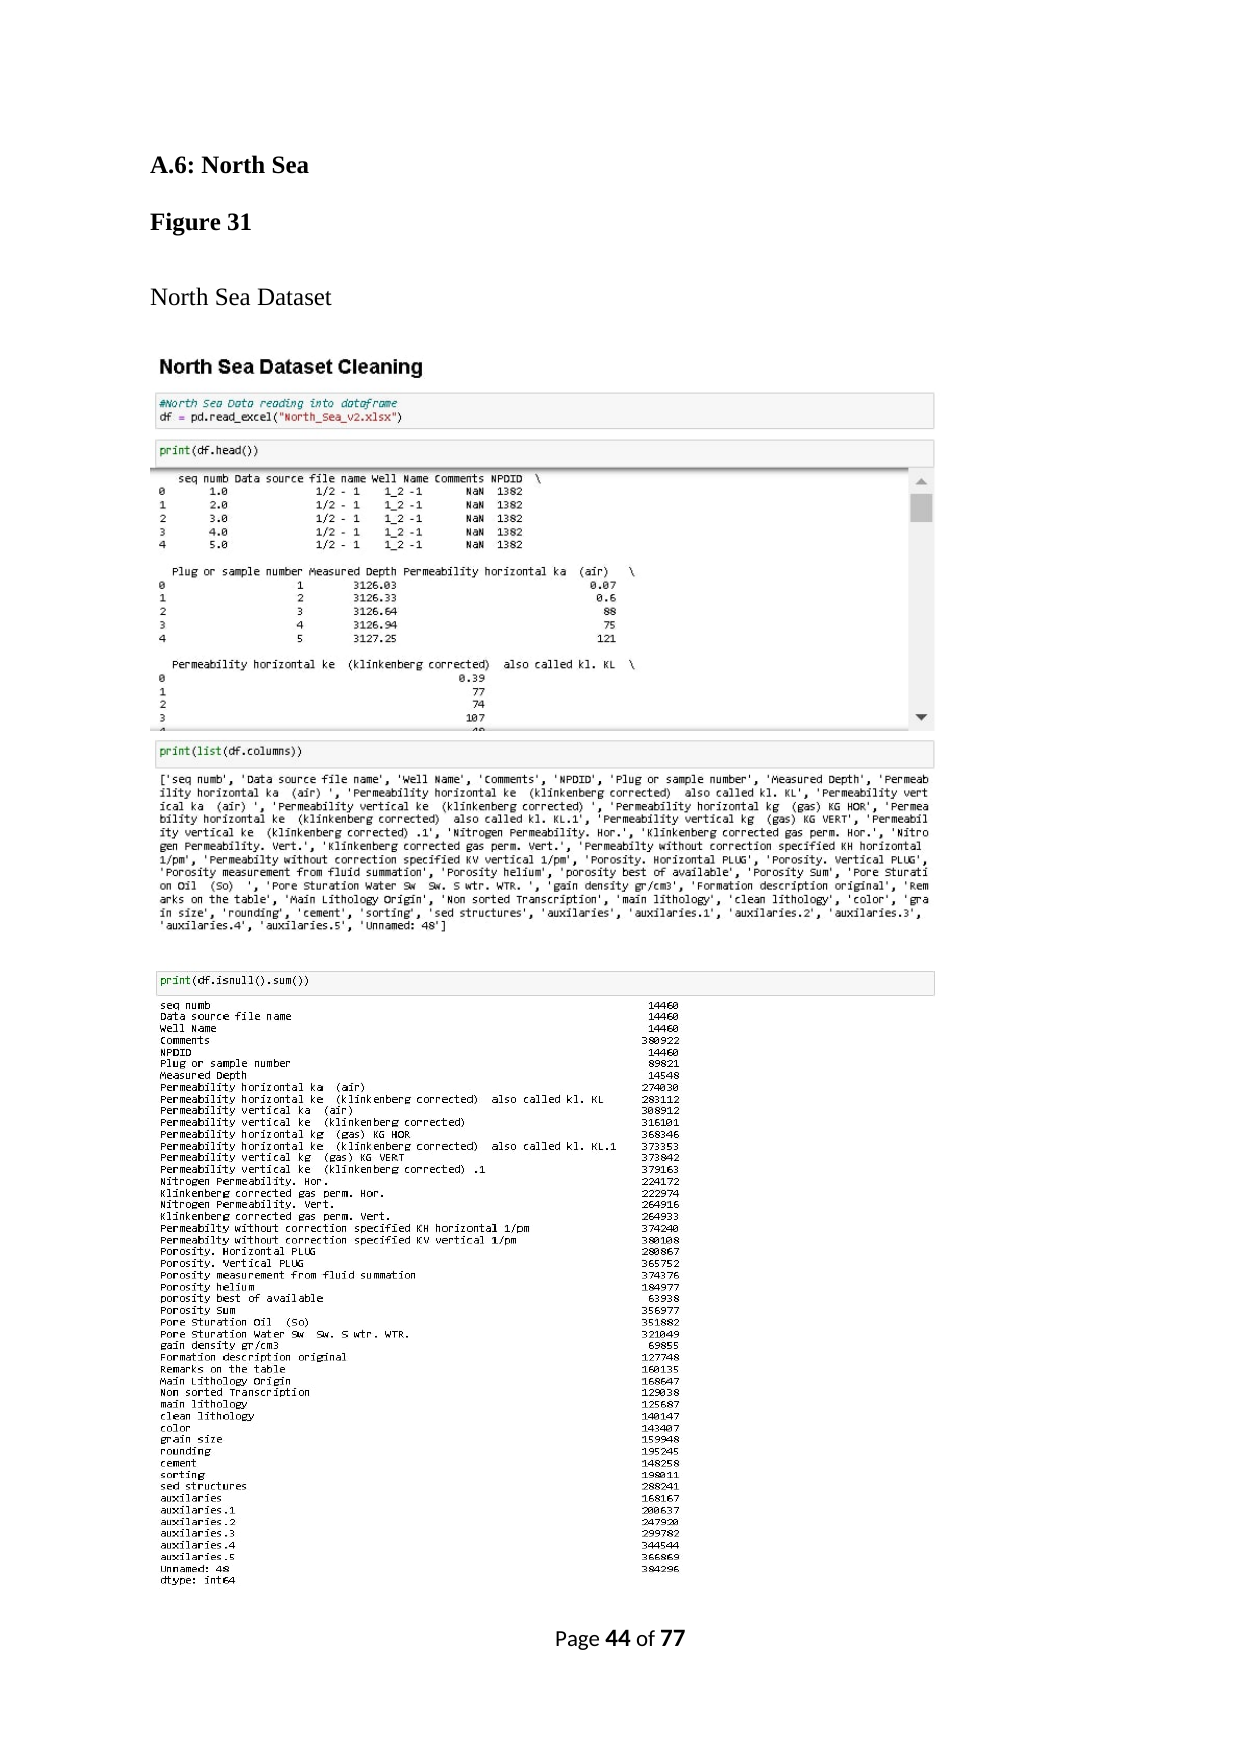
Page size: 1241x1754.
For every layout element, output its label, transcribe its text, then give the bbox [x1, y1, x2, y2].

picture [150, 355, 948, 945]
text North Sea Dataset [150, 282, 1090, 310]
picture [150, 963, 940, 1595]
text Figure 31 [150, 207, 1090, 236]
subtitle A.6: North Sea [150, 150, 1090, 179]
